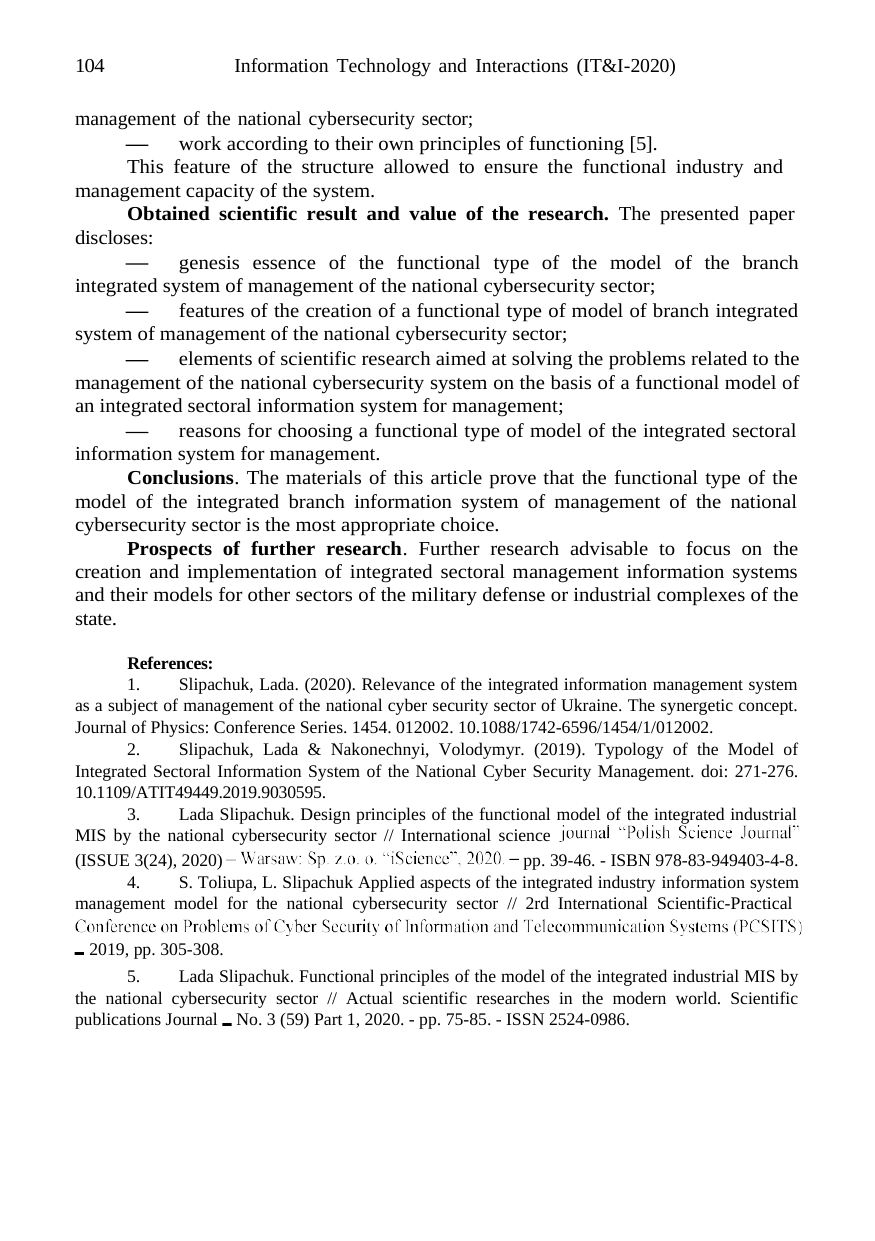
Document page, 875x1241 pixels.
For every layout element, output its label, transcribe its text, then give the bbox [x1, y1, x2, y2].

text References: [127, 653, 816, 673]
picture [559, 825, 799, 842]
list Slipachuk, Lada & Nakonechnyi, Volodymyr. (2019). Typology of the Model of Integrated Sectoral Information System of the National Cyber Security Management. doi: 271-276. 10.1109/ATIT49449.2019.9030595. [75, 739, 799, 802]
text This feature of the structure allowed to ensure the functional industry and management capacity of the system. [75, 156, 816, 202]
text management of the national cybersecurity sector; [75, 107, 816, 129]
text elements of scientific research aimed at solving the problems related to the management of the national cybersecurity system on the basis of a functional model of an integrated sectoral information system for management; [75, 347, 799, 417]
text genesis essence of the functional type of the model of the branch integrated system of management of the national cybersecurity sector; [75, 251, 799, 297]
list S. Toliupa, L. Slipachuk Applied aspects of the integrated industry information system management model for the national cybersecurity sector // 2rd International Scientific-Practical [75, 871, 799, 913]
text Conclusions. The materials of this article prove that the functional type of the model of the integrated branch information system of management of the national cybersecurity sector is the most appropriate choice. [75, 466, 798, 536]
text features of the creation of a functional type of model of branch integrated system of management of the national cybersecurity sector; [75, 299, 799, 345]
text reasons for choosing a functional type of model of the integrated sectoral information system for management. [75, 419, 798, 465]
list Slipachuk, Lada. (2020). Relevance of the integrated information management system as a subject of management of the national cyber security sector of Ukraine. The synergetic concept. Journal of Physics: Conference Series. 1454. 012002. 10.1088/1742-6596/1454/1/012002. [75, 673, 799, 737]
list Lada Slipachuk. Design principles of the functional model of the integrated industrial MIS by the national cybersecurity sector // International science (ISSUE 3(24), 2020) pp. 39-46. - ISBN 978-83-949403-4-8. [75, 803, 799, 870]
text Prospects of further research. Further research advisable to focus on the creation and implementation of integrated sectoral management information systems and their models for other sectors of the military defense or industrial complexes of the state. [75, 537, 799, 630]
text Obtained scientific result and value of the research. The presented paper discloses: [75, 202, 816, 249]
text work according to their own principles of functioning [5]. [179, 132, 816, 154]
text 2019, pp. 305-308. [74, 916, 816, 965]
list Lada Slipachuk. Functional principles of the model of the integrated industrial MIS by the national cybersecurity sector // Actual scientific researches in the modern world. Scientific publications Journal No. 3 (59) Part 1, 2020. - pp. 75-85. - ISSN 2524-0986. [75, 966, 799, 1029]
